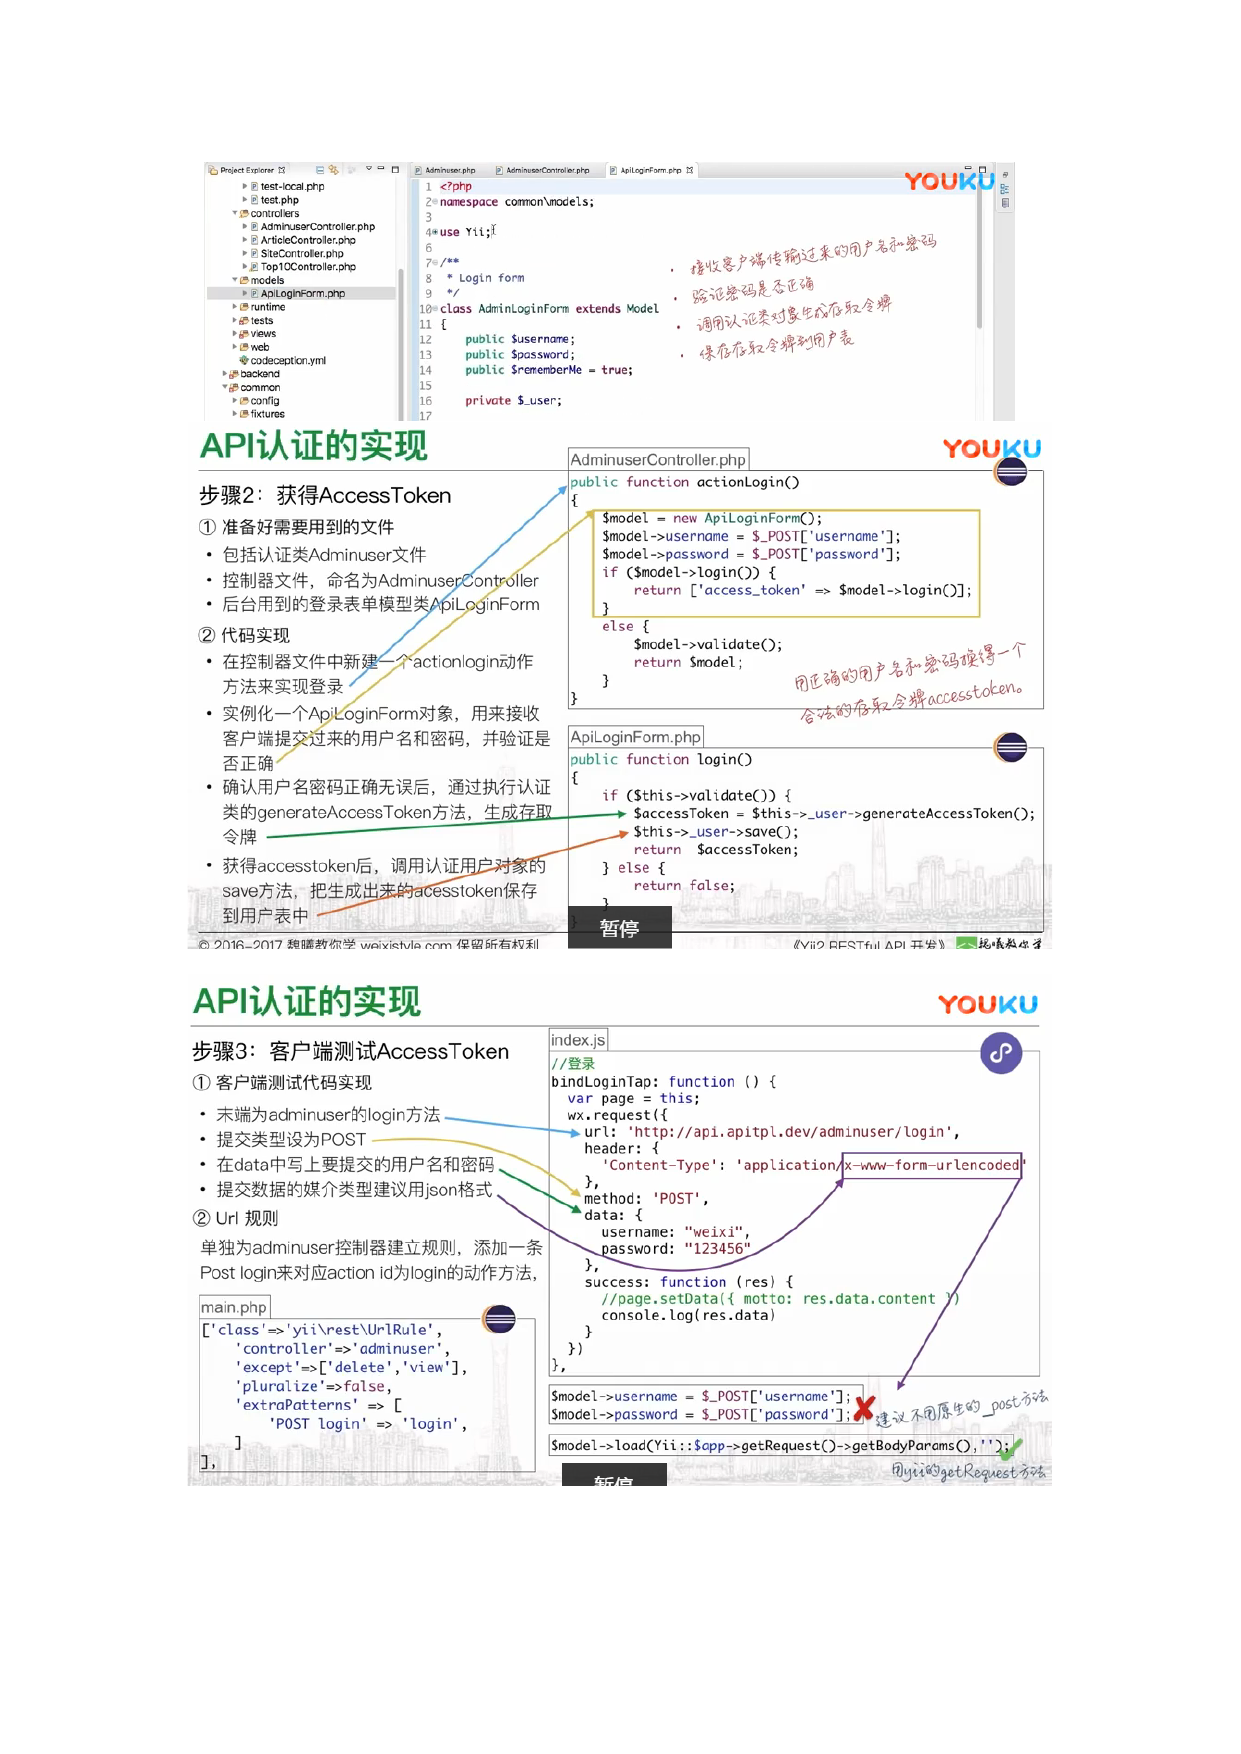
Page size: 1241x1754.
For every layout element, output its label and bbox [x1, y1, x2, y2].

picture [187, 974, 1052, 1486]
picture [187, 422, 1053, 949]
picture [187, 162, 1052, 421]
